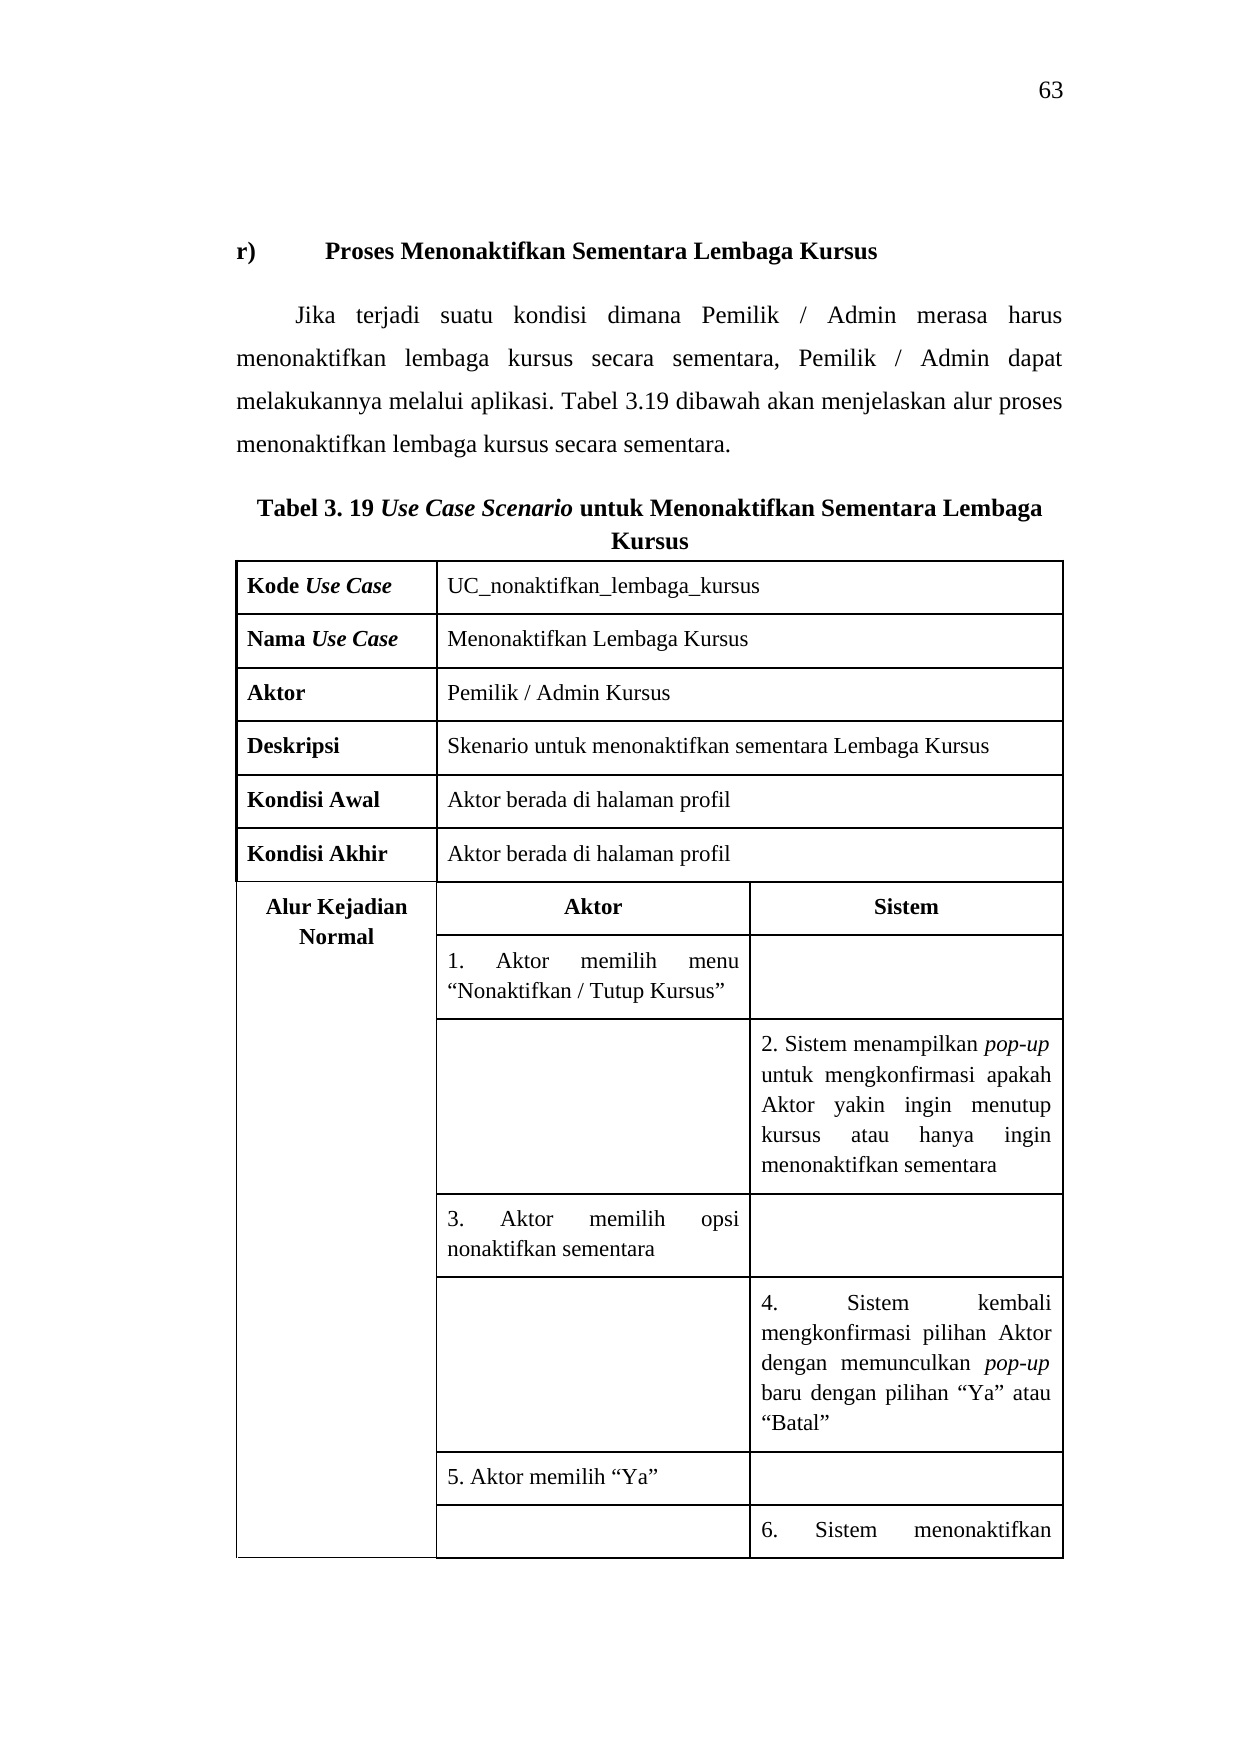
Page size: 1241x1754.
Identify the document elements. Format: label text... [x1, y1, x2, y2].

table_cell 5. Aktor memilih “Ya” [437, 1453, 749, 1504]
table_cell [751, 1506, 1062, 1557]
table_cell Pemilik / Admin Kursus [438, 669, 1062, 720]
table_cell [437, 1278, 749, 1451]
text Jika terjadi suatu kondisi dimana Pemilik / Admin merasa harus menonaktifkan lembaga kursus secara sementara, Pemilik / Admin dapat melakukannya melalui aplikasi. Tabel 3.19 dibawah akan menjelaskan alur proses menonaktifkan lembaga kursus secara sementara. [236, 300, 1063, 458]
table_cell 1. Aktor memilih menu “Nonaktifkan / Tutup Kursus” [437, 936, 749, 1018]
table_cell Alur Kejadian Normal [237, 882, 436, 1557]
table_cell 2. Sistem menampilkan pop-up untuk mengkonfirmasi apakah Aktor yakin ingin menutup kursus atau hanya ingin menonaktifkan sementara [751, 1020, 1062, 1192]
text Tabel 3. 19 Use Case Scenario untuk Menonaktifkan Sementara Lembaga Kursus [236, 493, 1063, 555]
table_cell Kondisi Awal [238, 776, 436, 827]
table_cell [751, 1195, 1062, 1276]
table_cell Menonaktifkan Lembaga Kursus [438, 615, 1062, 667]
table_cell Sistem [751, 883, 1062, 934]
table_cell Kondisi Akhir [238, 829, 436, 881]
table_cell [437, 1020, 749, 1192]
table_cell 3. Aktor memilih opsi nonaktifkan sementara [437, 1195, 749, 1276]
table_cell 4. Sistem kembali mengkonfirmasi pilihan Aktor dengan memunculkan pop-up baru dengan pilihan “Ya” atau “Batal” [751, 1278, 1062, 1451]
table_cell Aktor [437, 883, 749, 934]
table_cell Aktor berada di halaman profil [438, 829, 1062, 881]
table_cell Deskripsi [238, 722, 436, 774]
table_cell Nama Use Case [238, 615, 436, 667]
table_cell [751, 1453, 1062, 1504]
subtitle Proses Menonaktifkan Sementara Lembaga Kursus [236, 236, 1063, 265]
table_cell [751, 936, 1062, 1018]
table_header UC_nonaktifkan_lembaga_kursus [438, 562, 1062, 613]
table_header Kode Use Case [238, 562, 436, 613]
table_cell Aktor berada di halaman profil [438, 776, 1062, 827]
table_cell [437, 1506, 749, 1557]
table_cell Aktor [238, 669, 436, 720]
table_cell Skenario untuk menonaktifkan sementara Lembaga Kursus [438, 722, 1062, 774]
